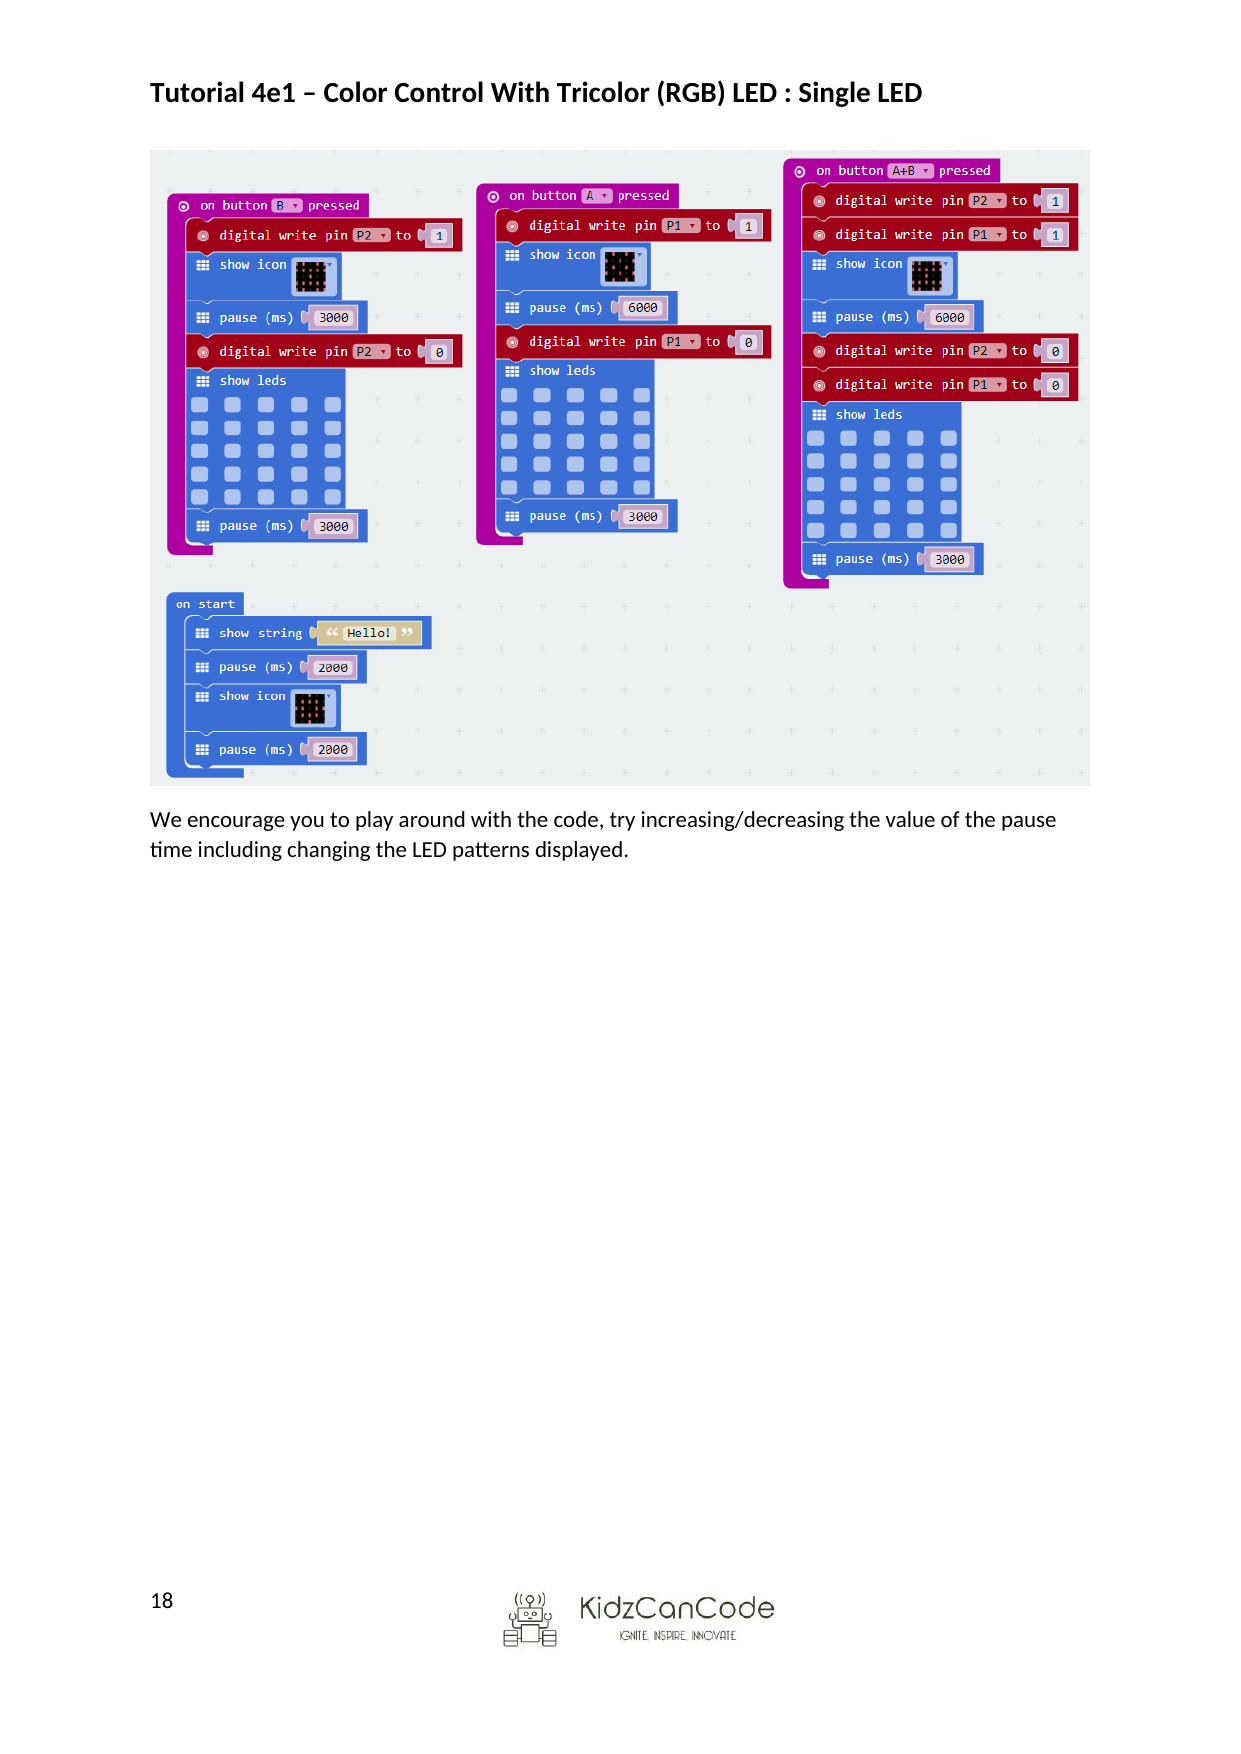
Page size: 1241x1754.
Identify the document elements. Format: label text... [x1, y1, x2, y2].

text We encourage you to play around with the code, try increasing/decreasing the value of the pause time including changing the LED patterns displayed. [150, 805, 1090, 863]
picture [150, 150, 1091, 786]
picture [497, 1586, 781, 1653]
